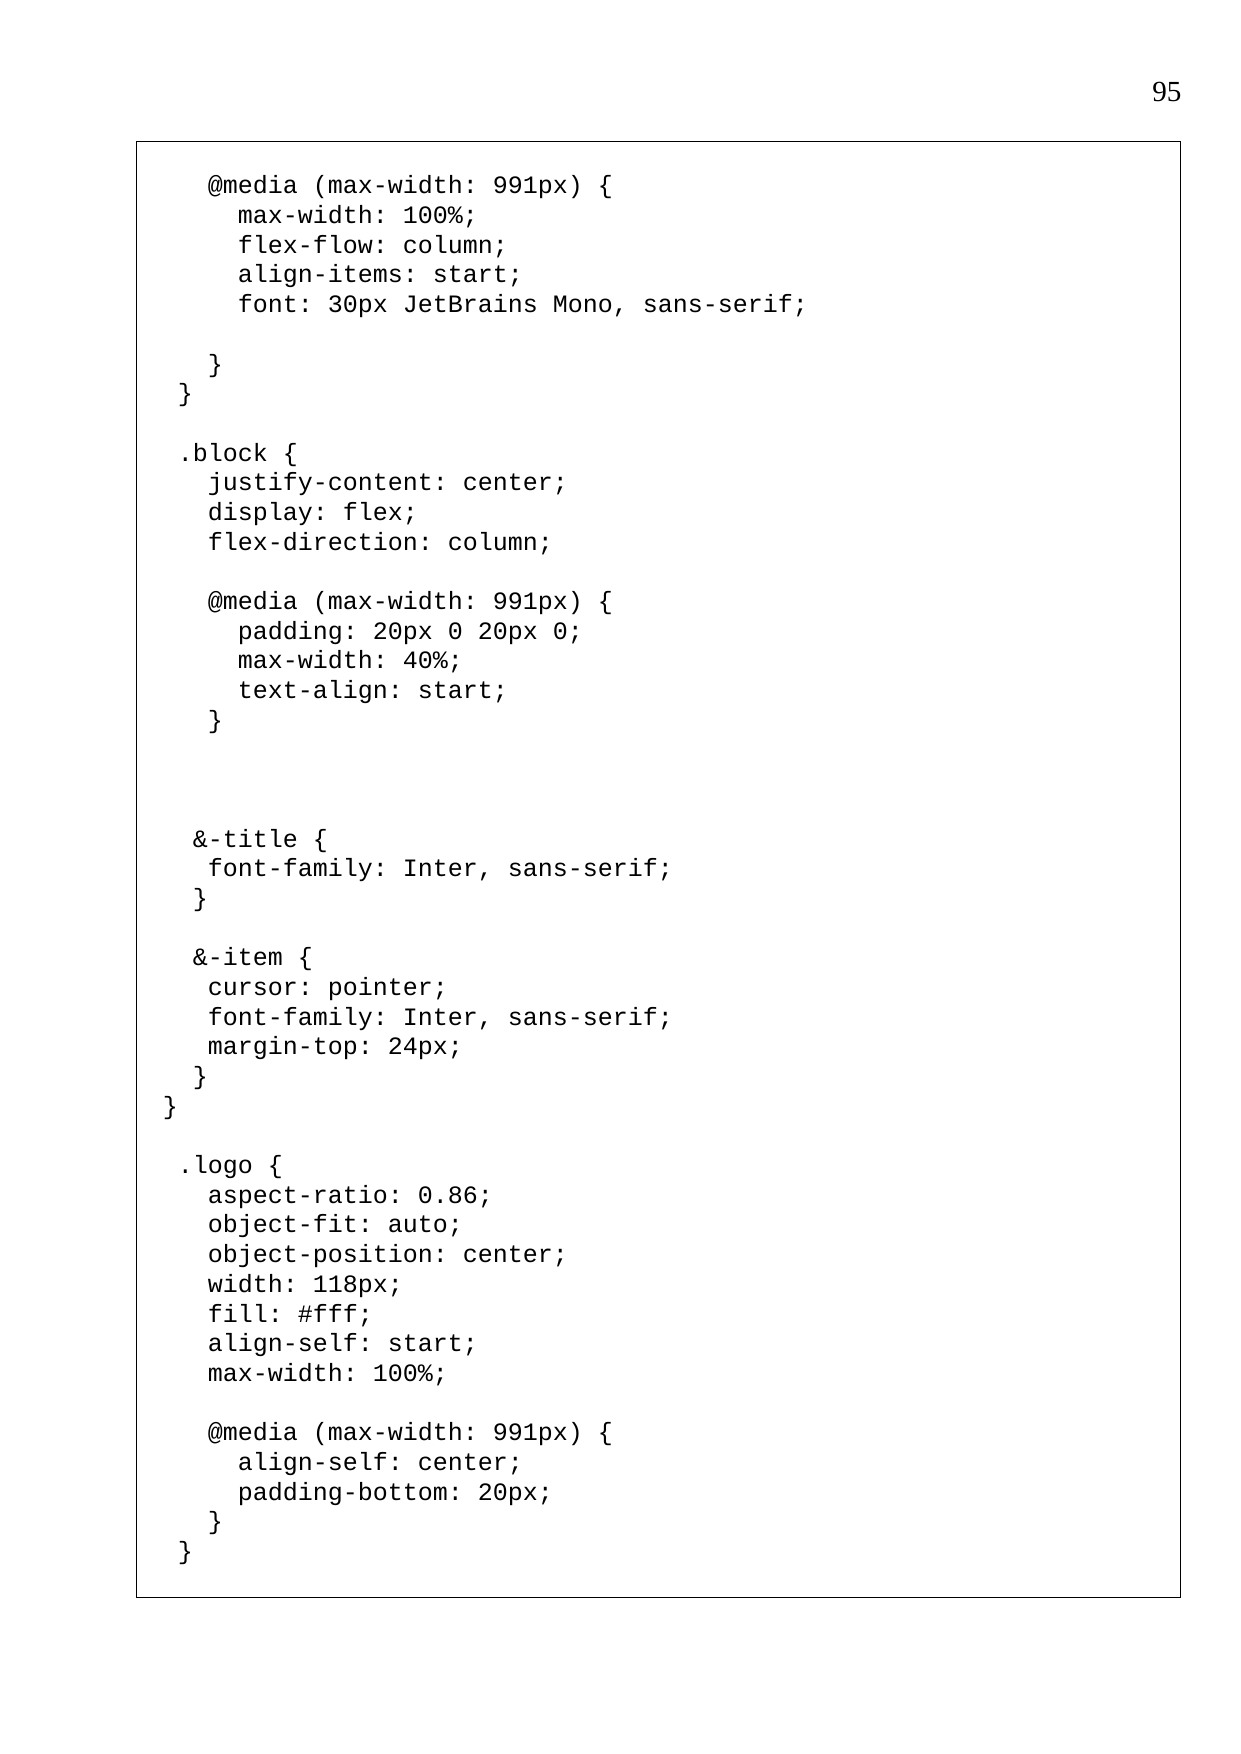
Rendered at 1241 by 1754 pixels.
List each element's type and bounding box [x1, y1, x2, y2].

table_header [137, 142, 1180, 1597]
